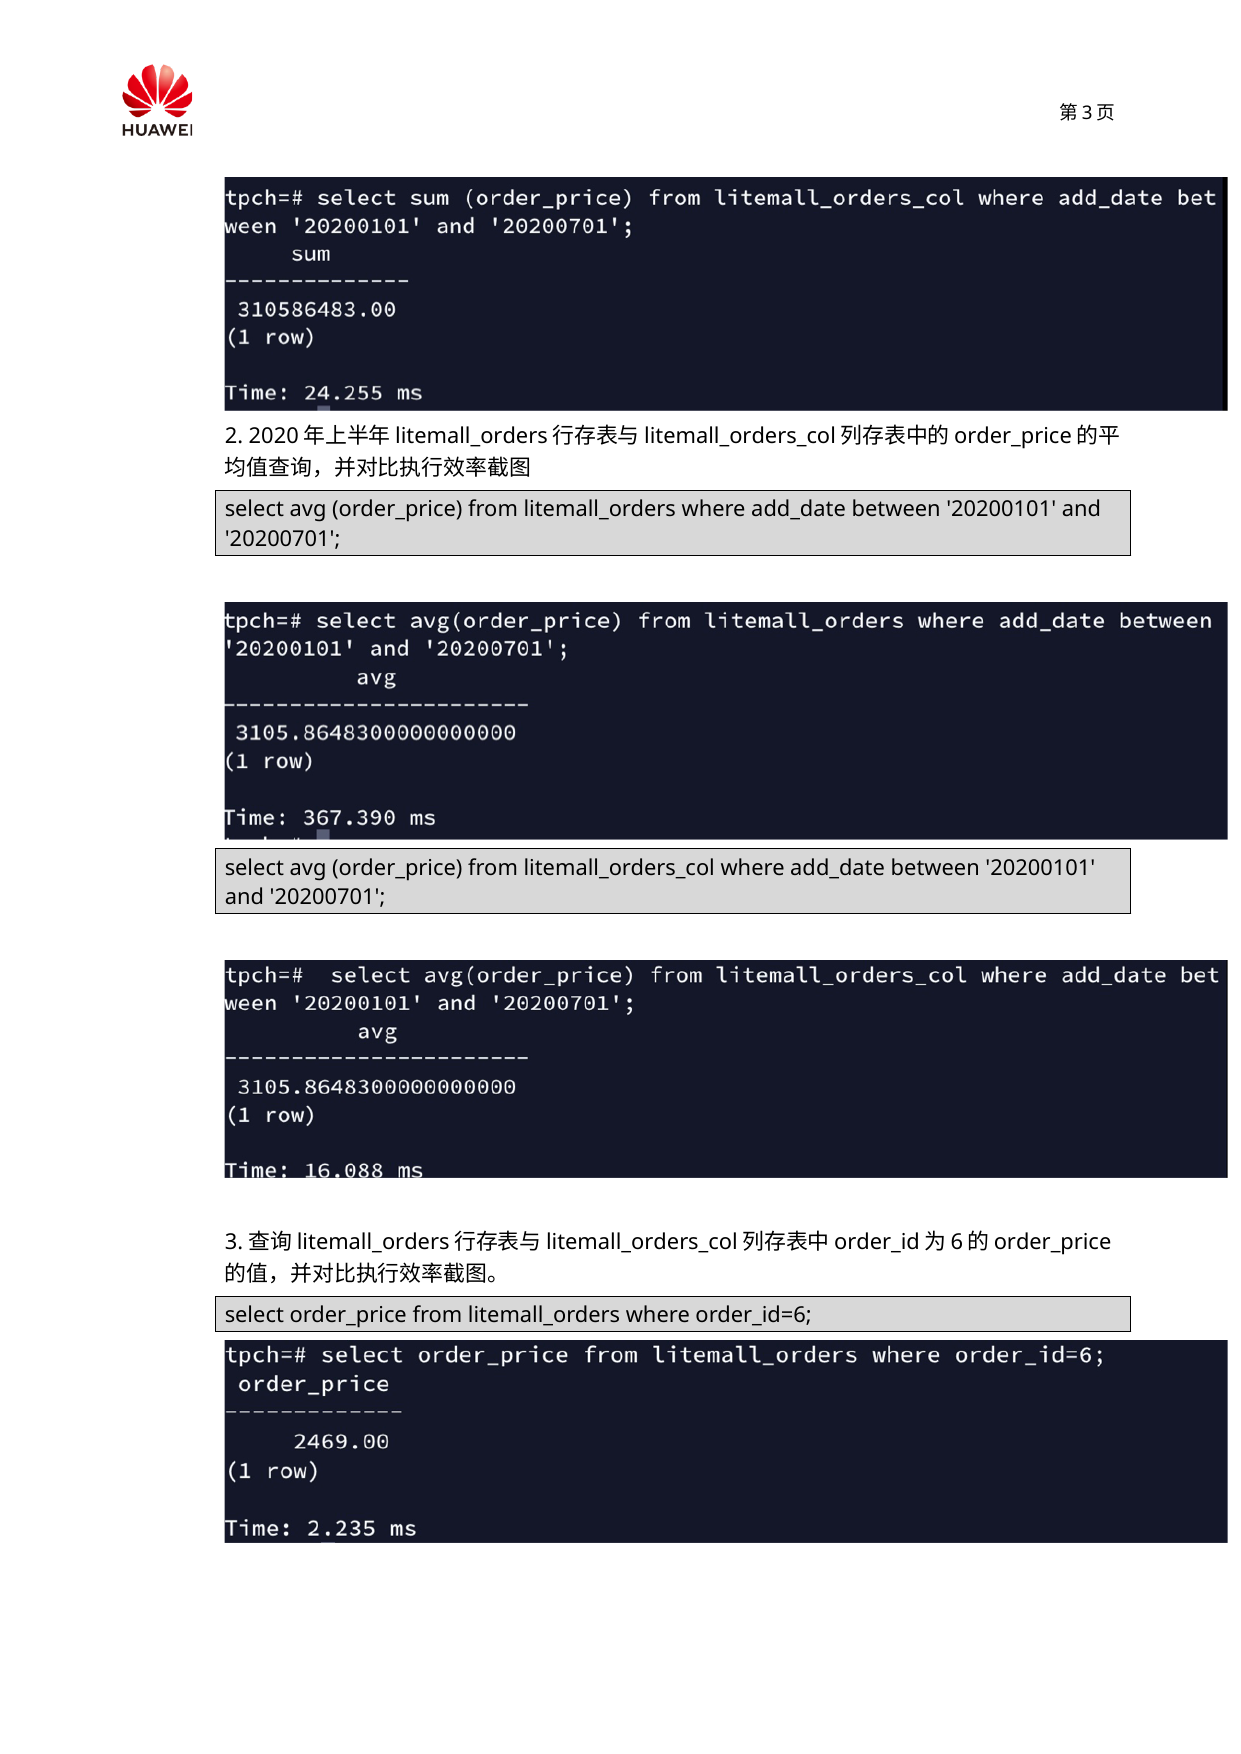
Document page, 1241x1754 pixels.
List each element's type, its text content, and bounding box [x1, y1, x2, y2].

text select order_price from litemall_orders where order_id=6; [216, 1297, 1130, 1331]
picture [122, 64, 193, 136]
text 3. 查询litemall_orders行存表与litemall_orders_col列存表中order_id为6的order_price的值，并对比执行效率截图。 [224, 1224, 1122, 1288]
text select avg (order_price) from litemall_orders_col where add_date between '20200101' and '20200701'; [216, 849, 1130, 913]
picture [224, 177, 1228, 411]
picture [224, 1340, 1228, 1543]
text 2. 2020年上半年litemall_orders行存表与litemall_orders_col列存表中的order_price的平均值查询，并对比执行效率截图 [224, 418, 1122, 482]
picture [224, 960, 1228, 1178]
text select avg (order_price) from litemall_orders where add_date between '20200101' and '20200701'; [216, 491, 1130, 555]
picture [224, 602, 1228, 840]
